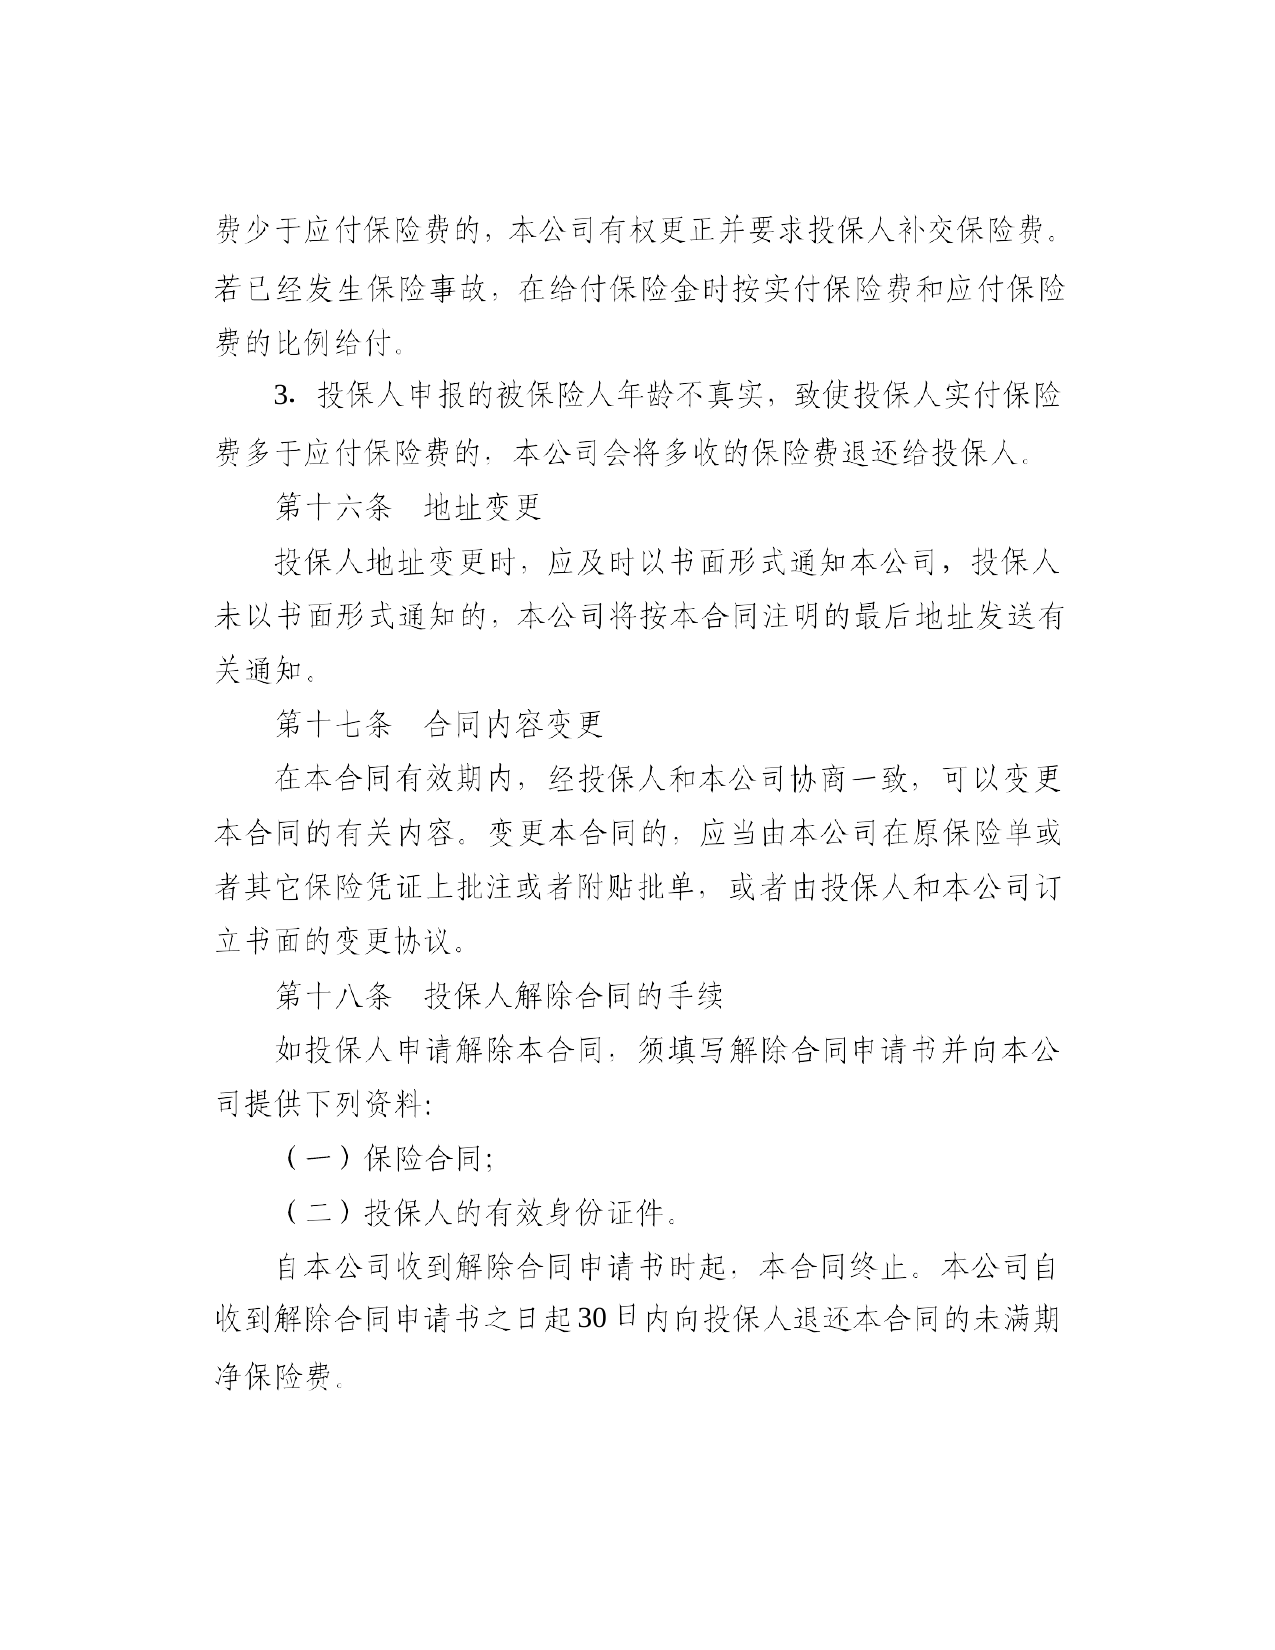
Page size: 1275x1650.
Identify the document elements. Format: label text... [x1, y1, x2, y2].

picture [972, 546, 1059, 576]
picture [279, 1251, 570, 1281]
picture [942, 763, 1061, 793]
picture [759, 1251, 918, 1280]
picture [275, 1034, 614, 1064]
picture [638, 1034, 845, 1064]
picture [647, 1303, 1058, 1333]
picture [214, 273, 497, 303]
picture [424, 709, 603, 739]
picture [548, 546, 933, 576]
picture [306, 1204, 331, 1221]
picture [215, 926, 461, 955]
picture [763, 817, 1060, 847]
picture [364, 1143, 491, 1172]
picture [1037, 1252, 1054, 1281]
picture [424, 980, 722, 1010]
picture [729, 872, 1061, 902]
picture [582, 1251, 736, 1281]
picture [518, 273, 1065, 303]
picture [489, 817, 678, 847]
picture [509, 214, 1054, 244]
picture [274, 546, 526, 576]
picture [548, 763, 917, 793]
picture [854, 1034, 1059, 1064]
picture [733, 818, 754, 845]
picture [517, 600, 1064, 630]
picture [364, 1197, 674, 1227]
picture [217, 1089, 430, 1118]
picture [971, 1253, 1000, 1264]
picture [276, 492, 392, 521]
picture [215, 1361, 342, 1391]
picture [216, 1303, 388, 1333]
picture [276, 980, 392, 1010]
picture [317, 379, 773, 409]
picture [794, 379, 1061, 409]
picture [1004, 1253, 1026, 1264]
picture [216, 327, 401, 357]
picture [276, 709, 392, 738]
picture [274, 763, 523, 792]
picture [214, 871, 704, 901]
picture [215, 654, 313, 684]
picture [513, 437, 1028, 467]
picture [398, 1303, 571, 1333]
picture [214, 817, 464, 847]
picture [423, 492, 541, 521]
picture [216, 437, 490, 467]
picture [941, 1251, 969, 1264]
picture [700, 818, 725, 847]
picture [216, 214, 490, 244]
picture [214, 600, 497, 630]
